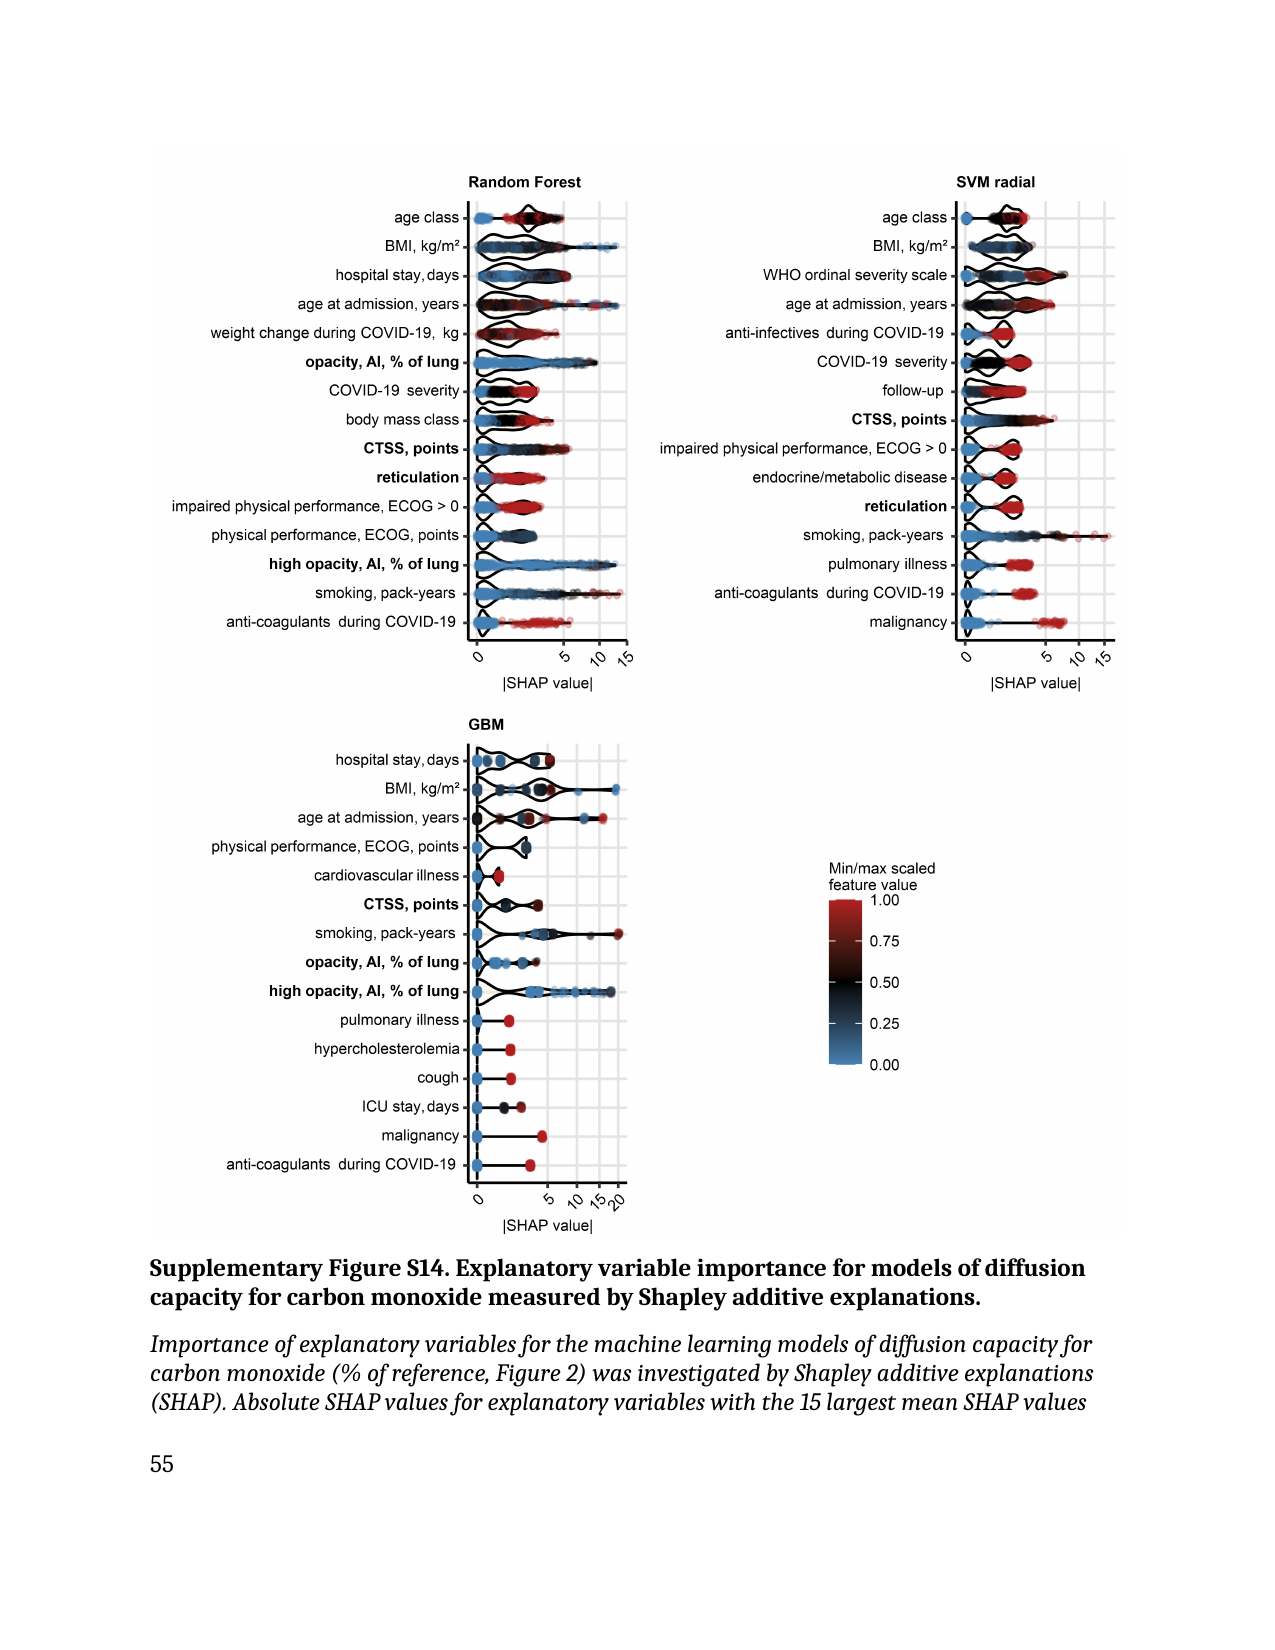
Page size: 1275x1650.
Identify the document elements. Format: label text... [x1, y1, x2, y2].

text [150, 1330, 1125, 1417]
picture [150, 150, 1125, 1234]
text Supplementary Figure S14. Explanatory variable importance for models of diffusion capacity for carbon monoxide measured by Shapley additive explanations. [150, 1254, 1125, 1312]
